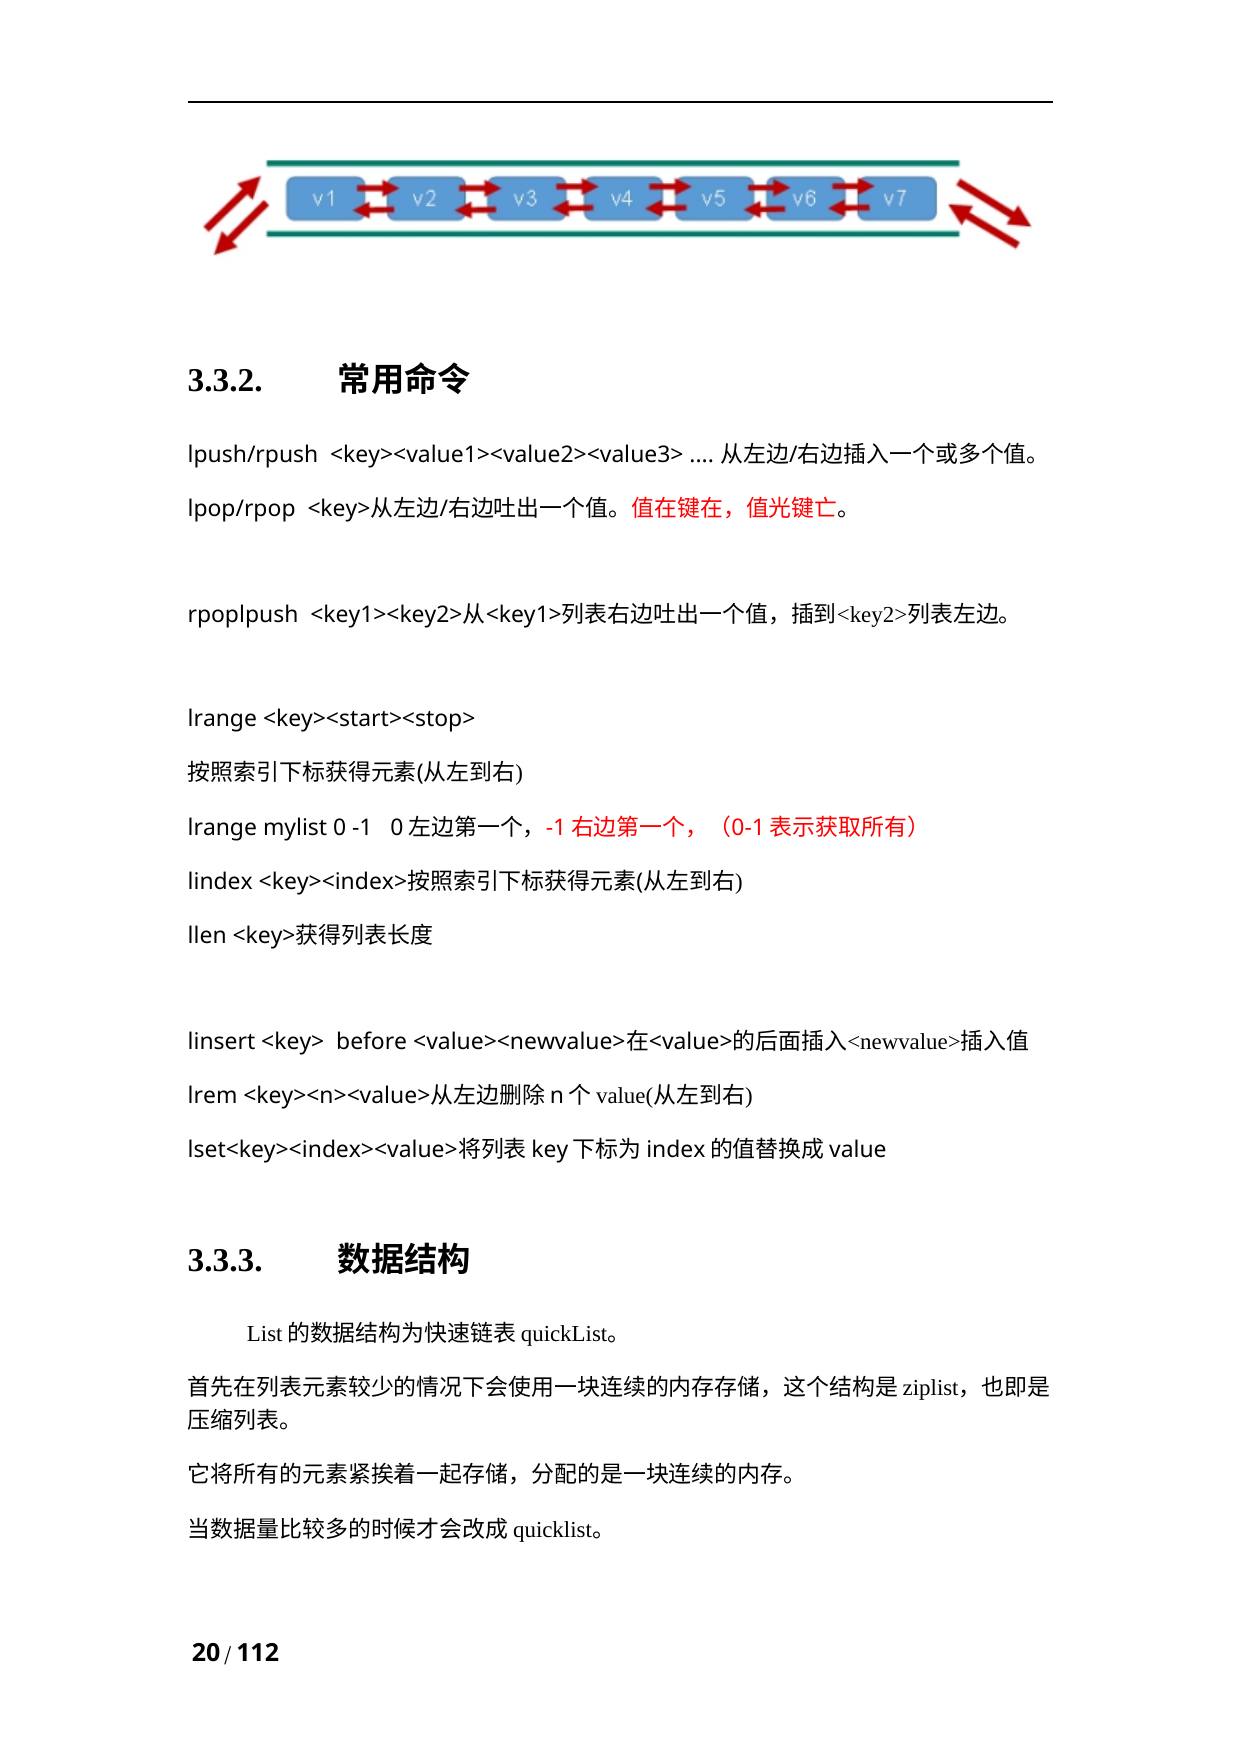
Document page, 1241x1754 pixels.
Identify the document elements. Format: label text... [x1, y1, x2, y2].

text 当数据量比较多的时候才会改成quicklist。 [187, 1510, 1053, 1544]
text llen <key>获得列表长度 [187, 917, 1053, 950]
text 它将所有的元素紧挨着一起存储，分配的是一块连续的内存。 [187, 1456, 1053, 1489]
text 首先在列表元素较少的情况下会使用一块连续的内存存储，这个结构是ziplist，也即是压缩列表。 [187, 1369, 1053, 1436]
list 数据结构 [187, 1233, 1053, 1281]
text lrange <key><start><stop> [187, 702, 1053, 733]
text linsert <key> before <value><newvalue>在<value>的后面插入<newvalue>插入值 [187, 1023, 1053, 1056]
text lrange mylist 0 -1 0左边第一个，-1右边第一个，（0-1表示获取所有） [187, 808, 1053, 842]
text lpush/rpush <key><value1><value2><value3> .... 从左边/右边插入一个或多个值。 [187, 435, 1053, 469]
text lset<key><index><value>将列表key下标为index的值替换成value [187, 1131, 1053, 1164]
text lrem <key><n><value>从左边删除n个value(从左到右) [187, 1077, 1053, 1110]
text List的数据结构为快速链表quickList。 [247, 1315, 1053, 1348]
text lindex <key><index>按照索引下标获得元素(从左到右) [187, 862, 1053, 896]
picture [187, 150, 1056, 281]
text 按照索引下标获得元素(从左到右) [187, 754, 1053, 787]
text lpop/rpop <key>从左边/右边吐出一个值。值在键在，值光键亡。 [187, 489, 1053, 523]
list 常用命令 [187, 353, 1053, 401]
text rpoplpush <key1><key2>从<key1>列表右边吐出一个值，插到<key2>列表左边。 [187, 596, 1053, 629]
